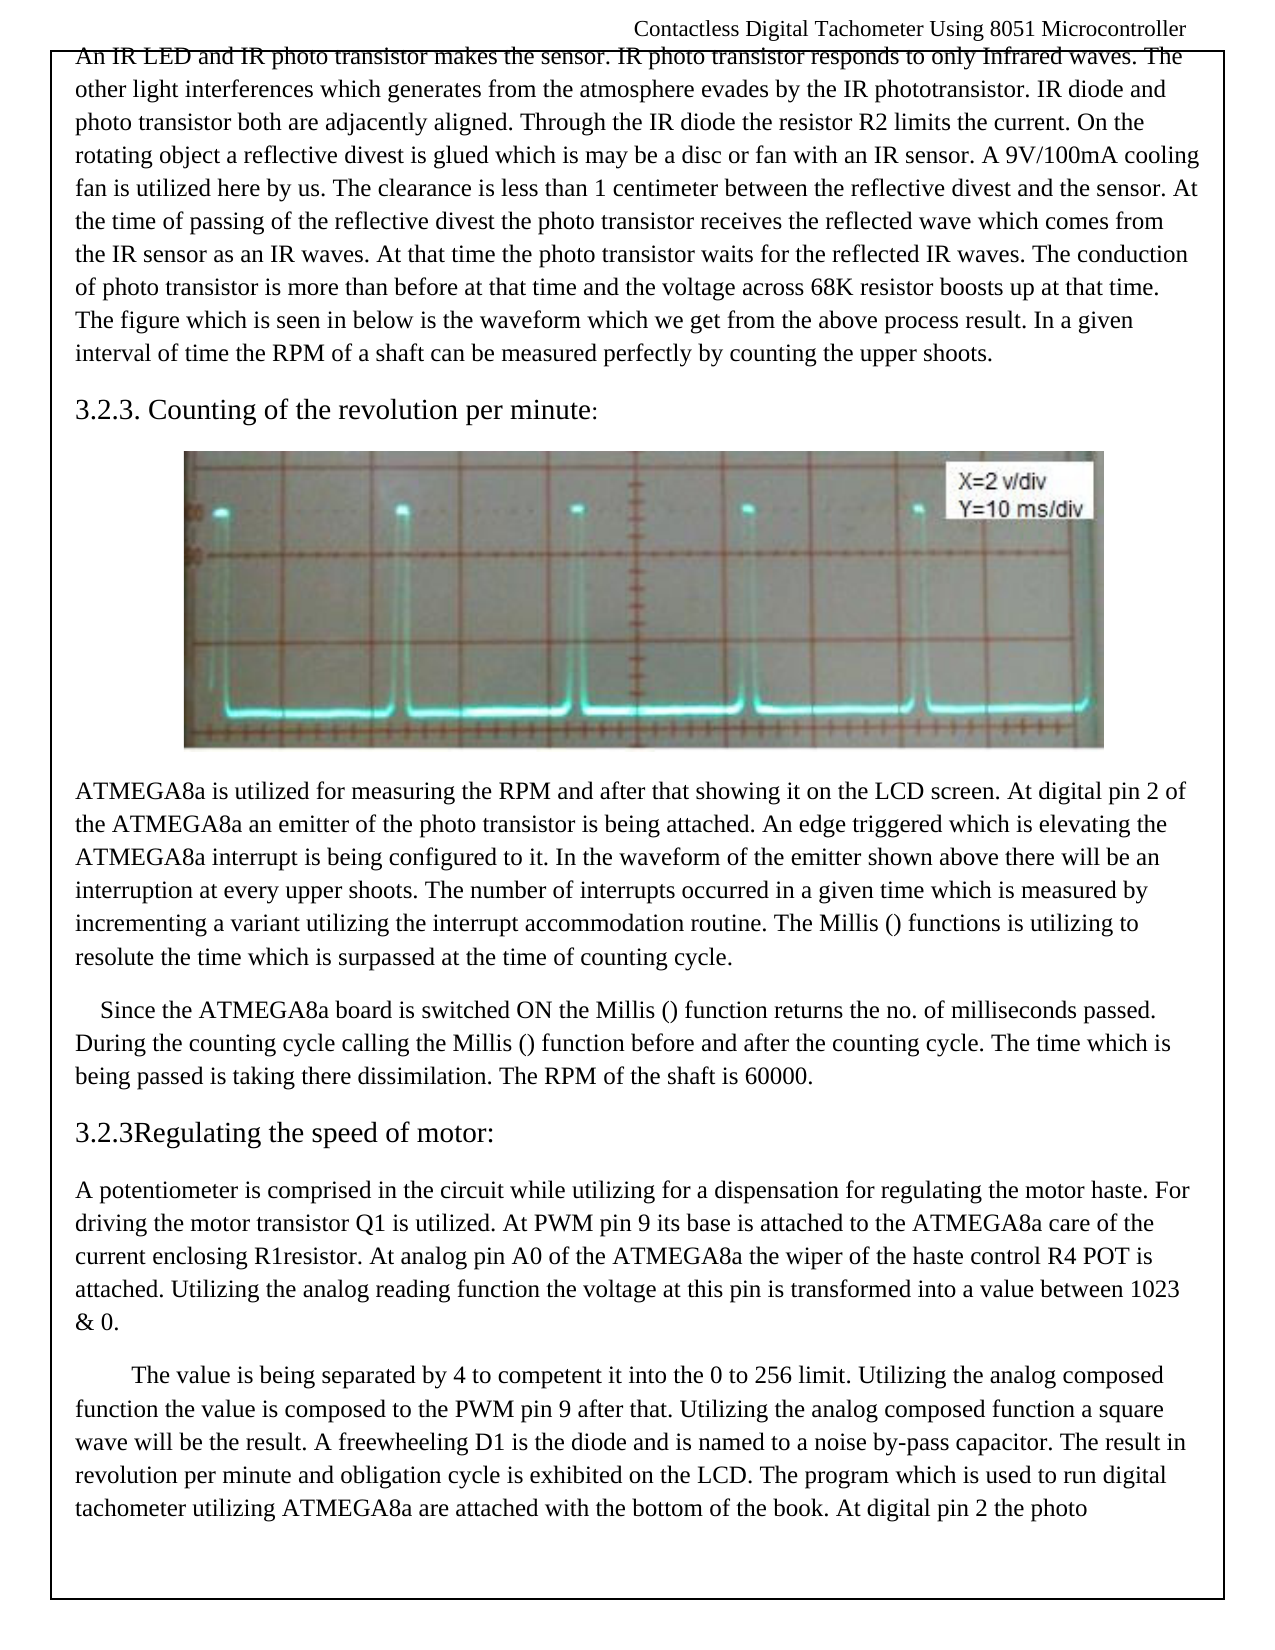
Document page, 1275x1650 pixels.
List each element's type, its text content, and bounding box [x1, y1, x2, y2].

text A potentiometer is comprised in the circuit while utilizing for a dispensation for regulating the motor haste. For driving the motor transistor Q1 is utilized. At PWM pin 9 its base is attached to the ATMEGA8a care of the current enclosing R1resistor. At analog pin A0 of the ATMEGA8a the wiper of the haste control R4 POT is attached. Utilizing the analog reading function the voltage at this pin is transformed into a value between 1023 & 0. [75, 1175, 1200, 1336]
text Since the ATMEGA8a board is switched ON the Millis () function returns the no. of milliseconds passed. During the counting cycle calling the Millis () function before and after the counting cycle. The time which is being passed is taking there dissimilation. The RPM of the shaft is 60000. [75, 995, 1200, 1090]
text ATMEGA8a is utilized for measuring the RPM and after that showing it on the LCD screen. At digital pin 2 of the ATMEGA8a an emitter of the photo transistor is being attached. An edge triggered which is elevating the ATMEGA8a interrupt is being configured to it. In the waveform of the emitter shown above there will be an interruption at every upper shoots. The number of interrupts occurred in a given time which is measured by incrementing a variant utilizing the interrupt accommodation routine. The Millis () functions is utilizing to resolute the time which is surpassed at the time of counting cycle. [75, 776, 1200, 970]
picture [183, 451, 1104, 752]
text 3.2.3Regulating the speed of motor: [75, 1115, 1200, 1149]
text 3.2.3. Counting of the revolution per minute: [75, 392, 1200, 426]
text An IR LED and IR photo transistor makes the sensor. IR photo transistor responds to only Infrared waves. The other light interferences which generates from the atmosphere evades by the IR phototransistor. IR diode and photo transistor both are adjacently aligned. Through the IR diode the resistor R2 limits the current. On the rotating object a reflective divest is glued which is may be a disc or fan with an IR sensor. A 9V/100mA cooling fan is utilized here by us. The clearance is less than 1 centimeter between the reflective divest and the sensor. At the time of passing of the reflective divest the photo transistor receives the reflected wave which comes from the IR sensor as an IR waves. At that time the photo transistor waits for the reflected IR waves. The conduction of photo transistor is more than before at that time and the voltage across 68K resistor boosts up at that time. The figure which is seen in below is the waveform which we get from the above process result. In a given interval of time the RPM of a shaft can be measured perfectly by counting the upper shoots. [75, 52, 1200, 367]
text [75, 1361, 1200, 1521]
